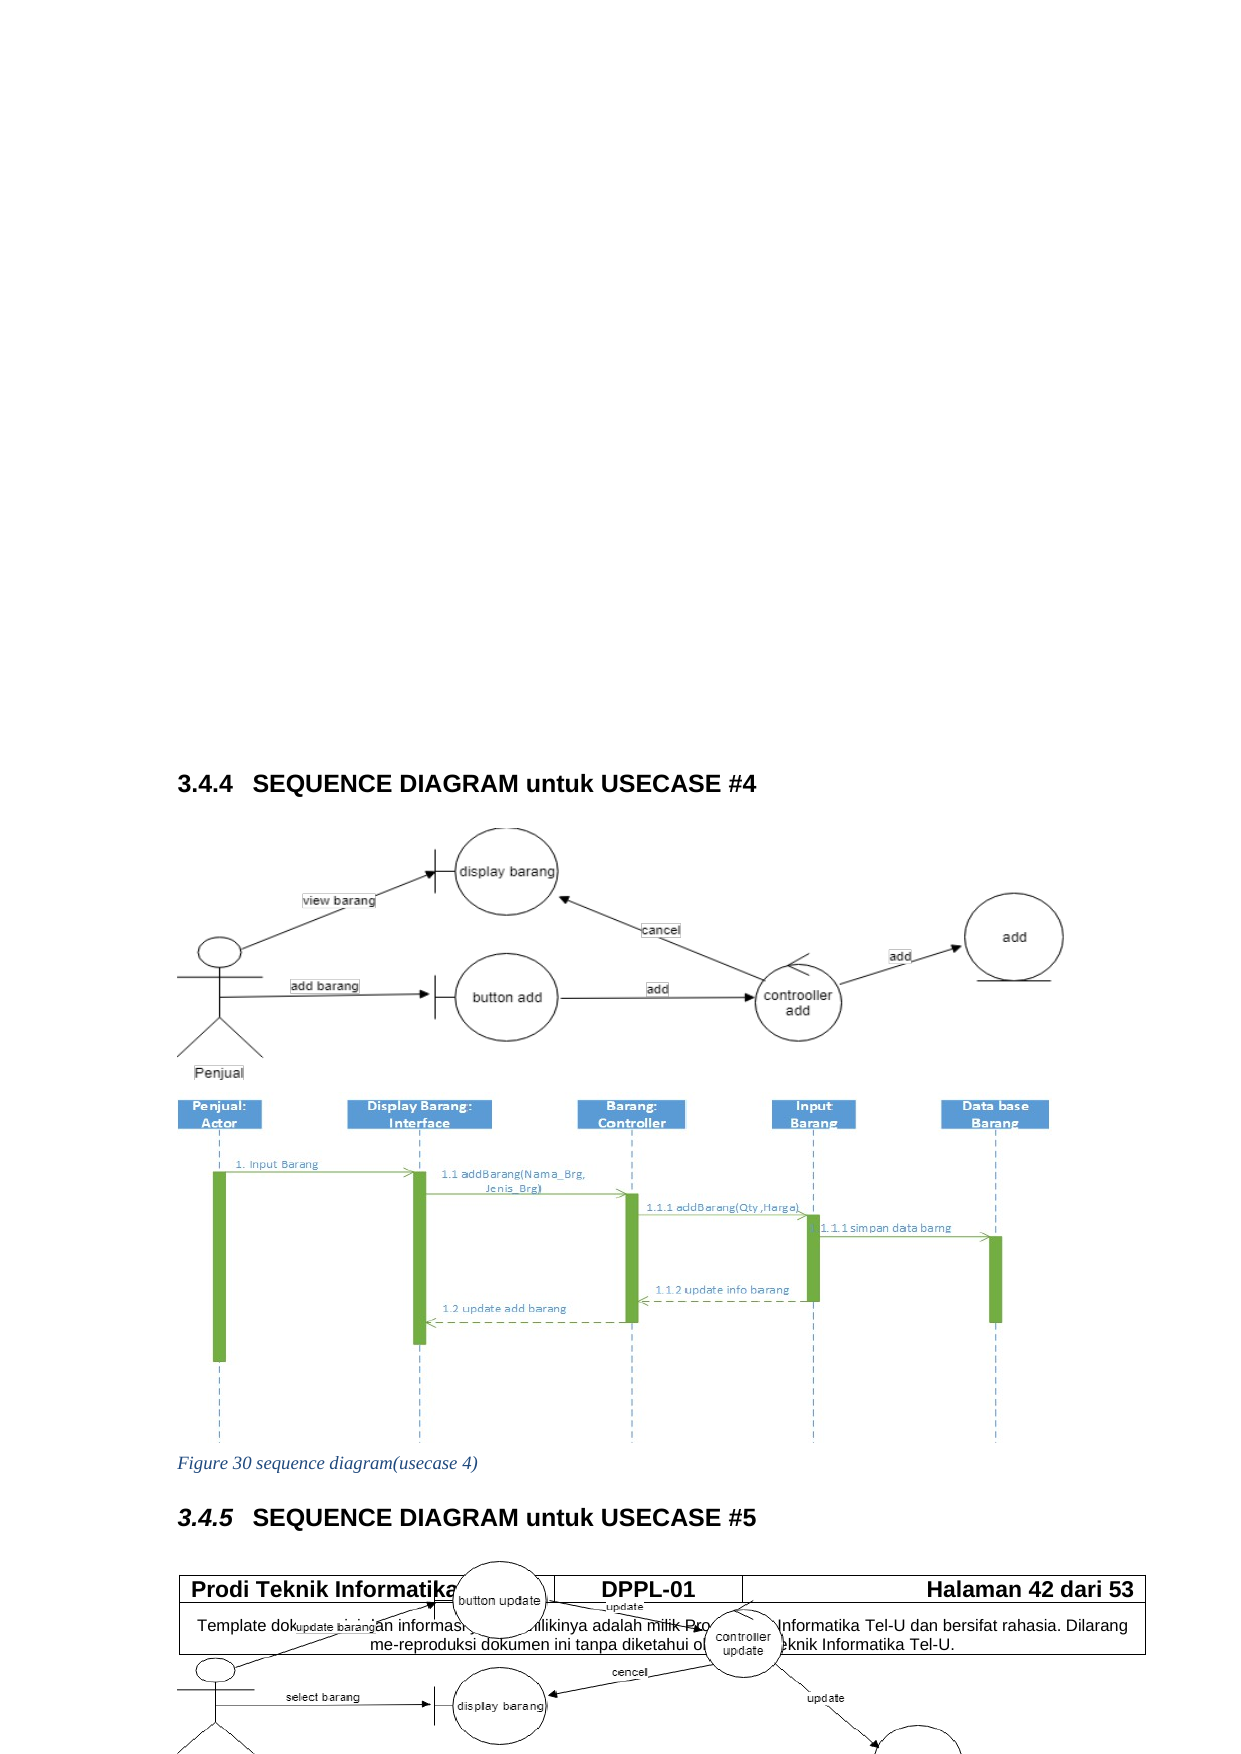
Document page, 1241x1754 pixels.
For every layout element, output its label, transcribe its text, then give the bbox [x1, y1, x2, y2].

subtitle SEQUENCE DIAGRAM untuk USECASE #4 [177, 769, 1122, 797]
picture [177, 1092, 1052, 1443]
subtitle SEQUENCE DIAGRAM untuk USECASE #5 [177, 1502, 1122, 1531]
picture [177, 828, 1064, 1080]
picture [177, 1561, 964, 1754]
